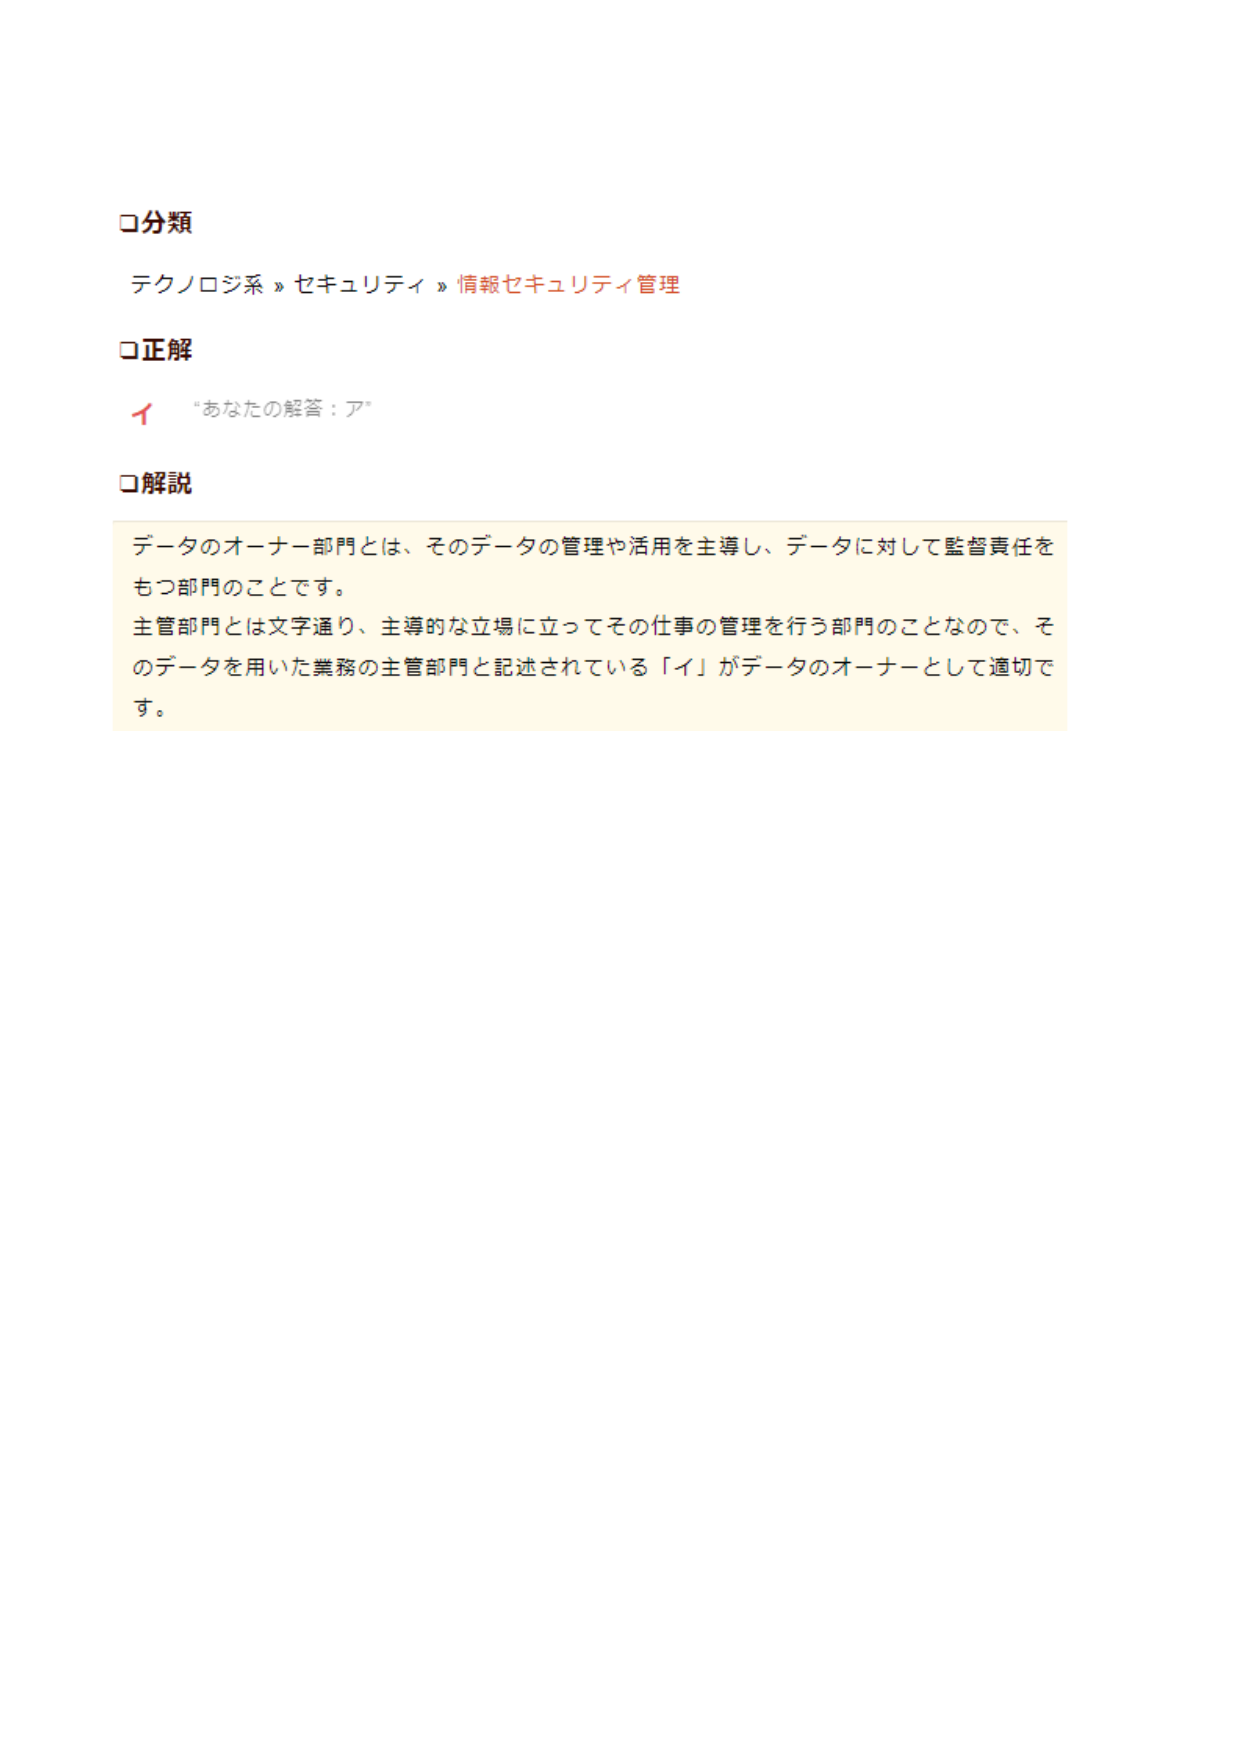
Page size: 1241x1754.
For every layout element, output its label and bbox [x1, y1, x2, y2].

picture [112, 202, 1068, 731]
